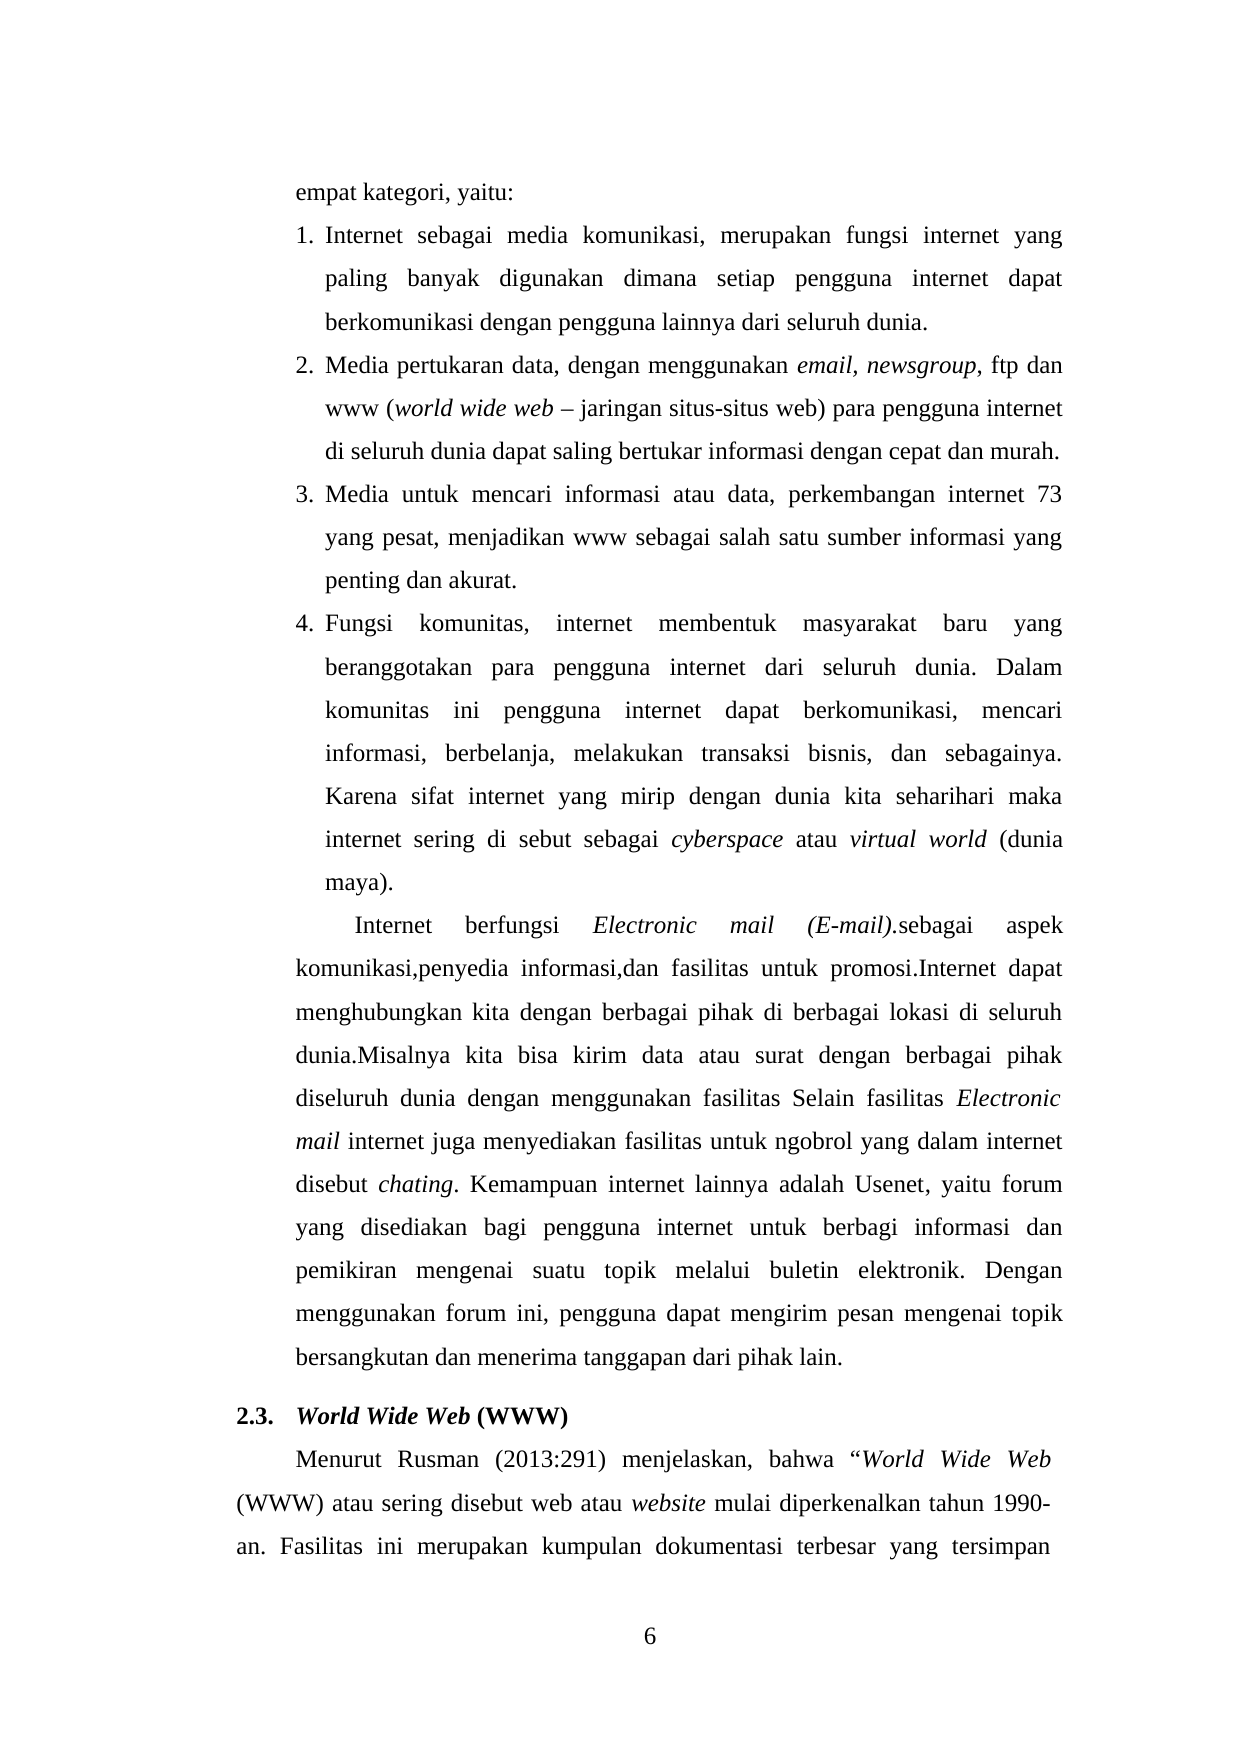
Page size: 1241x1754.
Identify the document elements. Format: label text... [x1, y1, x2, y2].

list Fungsi komunitas, internet membentuk masyarakat baru yang beranggotakan para pengguna internet dari seluruh dunia. Dalam komunitas ini pengguna internet dapat berkomunikasi, mencari informasi, berbelanja, melakukan transaksi bisnis, dan sebagainya. Karena sifat internet yang mirip dengan dunia kita seharihari maka internet sering di sebut sebagai cyberspace atau virtual world (dunia maya). [295, 608, 1063, 896]
list Media pertukaran data, dengan menggunakan email, newsgroup, ftp dan www (world wide web – jaringan situs-situs web) para pengguna internet di seluruh dunia dapat saling bertukar informasi dengan cepat dan murah. [295, 350, 1063, 465]
text Internet berfungsi Electronic mail (E-mail).sebagai aspek komunikasi,penyedia informasi,dan fasilitas untuk promosi.Internet dapat menghubungkan kita dengan berbagai pihak di berbagai lokasi di seluruh dunia.Misalnya kita bisa kirim data atau surat dengan berbagai pihak diseluruh dunia dengan menggunakan fasilitas Selain fasilitas Electronic mail internet juga menyediakan fasilitas untuk ngobrol yang dalam internet disebut chating. Kemampuan internet lainnya adalah Usenet, yaitu forum yang disediakan bagi pengguna internet untuk berbagi informasi dan pemikiran mengenai suatu topik melalui buletin elektronik. Dengan menggunakan forum ini, pengguna dapat mengirim pesan mengenai topik bersangkutan dan menerima tanggapan dari pihak lain. [295, 910, 1063, 1370]
list Internet sebagai media komunikasi, merupakan fungsi internet yang paling banyak digunakan dimana setiap pengguna internet dapat berkomunikasi dengan pengguna lainnya dari seluruh dunia. [295, 220, 1063, 335]
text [295, 177, 1063, 206]
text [236, 1444, 1051, 1559]
list Media untuk mencari informasi atau data, perkembangan internet 73 yang pesat, menjadikan www sebagai salah satu sumber informasi yang penting dan akurat. [295, 479, 1063, 594]
subtitle World Wide Web (WWW) [236, 1401, 1063, 1430]
